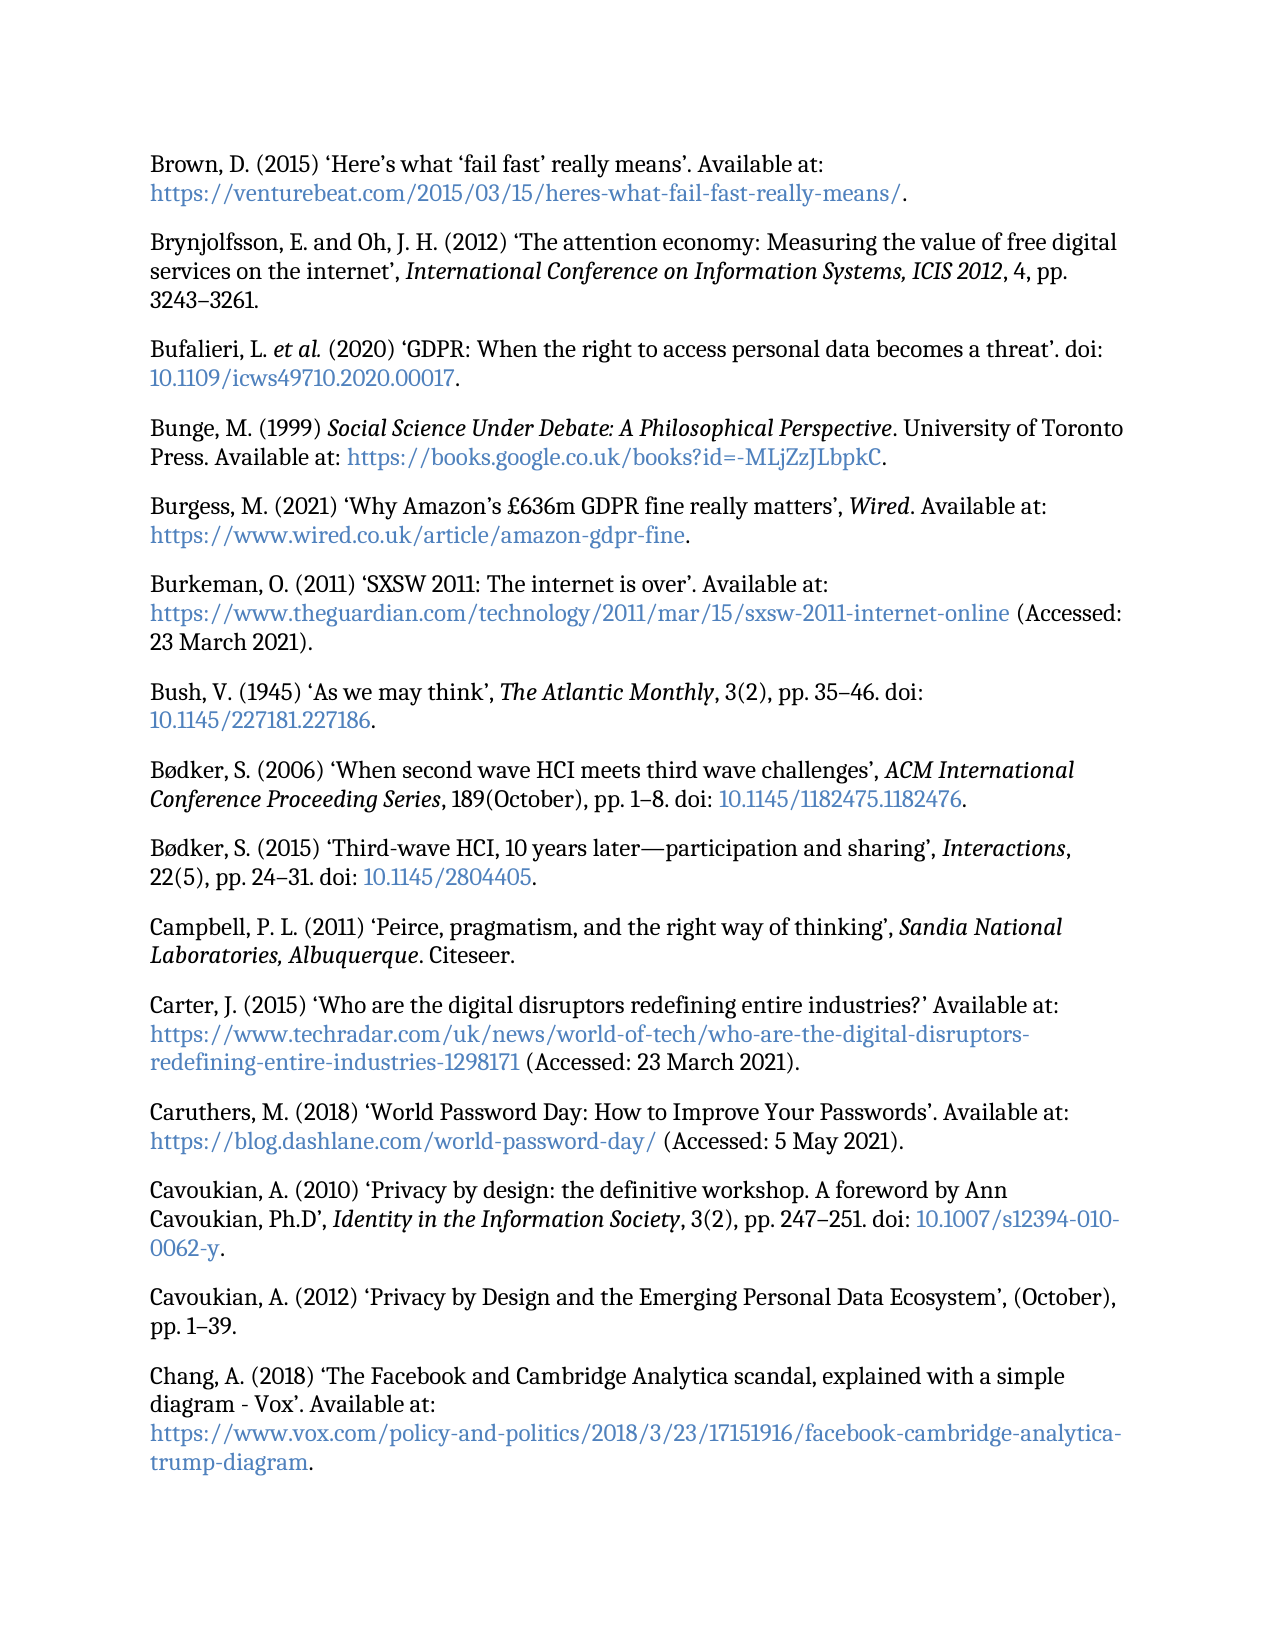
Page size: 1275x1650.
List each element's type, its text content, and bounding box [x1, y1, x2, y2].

text Cavoukian, A. (2010) ‘Privacy by design: the definitive workshop. A foreword by Ann Cavoukian, Ph.D’, Identity in the Information Society, 3(2), pp. 247–251. doi: 10.1007/s12394-010-0062-y. [150, 1176, 1125, 1262]
text Bunge, M. (1999) Social Science Under Debate: A Philosophical Perspective. University of Toronto Press. Available at: https://books.google.co.uk/books?id=-MLjZzJLbpkC. [150, 414, 1125, 471]
text Burkeman, O. (2011) ‘SXSW 2011: The internet is over’. Available at: https://www.theguardian.com/technology/2011/mar/15/sxsw-2011-internet-online (Accessed: 23 March 2021). [150, 570, 1125, 657]
text Caruthers, M. (2018) ‘World Password Day: How to Improve Your Passwords’. Available at: https://blog.dashlane.com/world-password-day/ (Accessed: 5 May 2021). [150, 1098, 1125, 1155]
text Bødker, S. (2006) ‘When second wave HCI meets third wave challenges’, ACM International Conference Proceeding Series, 189(October), pp. 1–8. doi: 10.1145/1182475.1182476. [150, 756, 1125, 813]
text Cavoukian, A. (2012) ‘Privacy by Design and the Emerging Personal Data Ecosystem’, (October), pp. 1–39. [150, 1283, 1125, 1341]
text Brown, D. (2015) ‘Here’s what ‘fail fast’ really means’. Available at: https://venturebeat.com/2015/03/15/heres-what-fail-fast-really-means/. [150, 150, 1125, 207]
text Campbell, P. L. (2011) ‘Peirce, pragmatism, and the right way of thinking’, Sandia National Laboratories, Albuquerque. Citeseer. [150, 912, 1125, 970]
text Brynjolfsson, E. and Oh, J. H. (2012) ‘The attention economy: Measuring the value of free digital services on the internet’, International Conference on Information Systems, ICIS 2012, 4, pp. 3243–3261. [150, 228, 1125, 314]
text Chang, A. (2018) ‘The Facebook and Cambridge Analytica scandal, explained with a simple diagram - Vox’. Available at: https://www.vox.com/policy-and-politics/2018/3/23/17151916/facebook-cambridge-analytica-trump-diagram. [150, 1362, 1125, 1477]
text Bødker, S. (2015) ‘Third-wave HCI, 10 years later—participation and sharing’, Interactions, 22(5), pp. 24–31. doi: 10.1145/2804405. [150, 834, 1125, 892]
text Bush, V. (1945) ‘As we may think’, The Atlantic Monthly, 3(2), pp. 35–46. doi: 10.1145/227181.227186. [150, 677, 1125, 735]
text Carter, J. (2015) ‘Who are the digital disruptors redefining entire industries?’ Available at: https://www.techradar.com/uk/news/world-of-tech/who-are-the-digital-disruptors-redefining-entire-industries-1298171 (Accessed: 23 March 2021). [150, 991, 1125, 1077]
text Bufalieri, L. et al. (2020) ‘GDPR: When the right to access personal data becomes a threat’. doi: 10.1109/icws49710.2020.00017. [150, 335, 1125, 393]
text Burgess, M. (2021) ‘Why Amazon’s £636m GDPR fine really matters’, Wired. Available at: https://www.wired.co.uk/article/amazon-gdpr-fine. [150, 492, 1125, 549]
